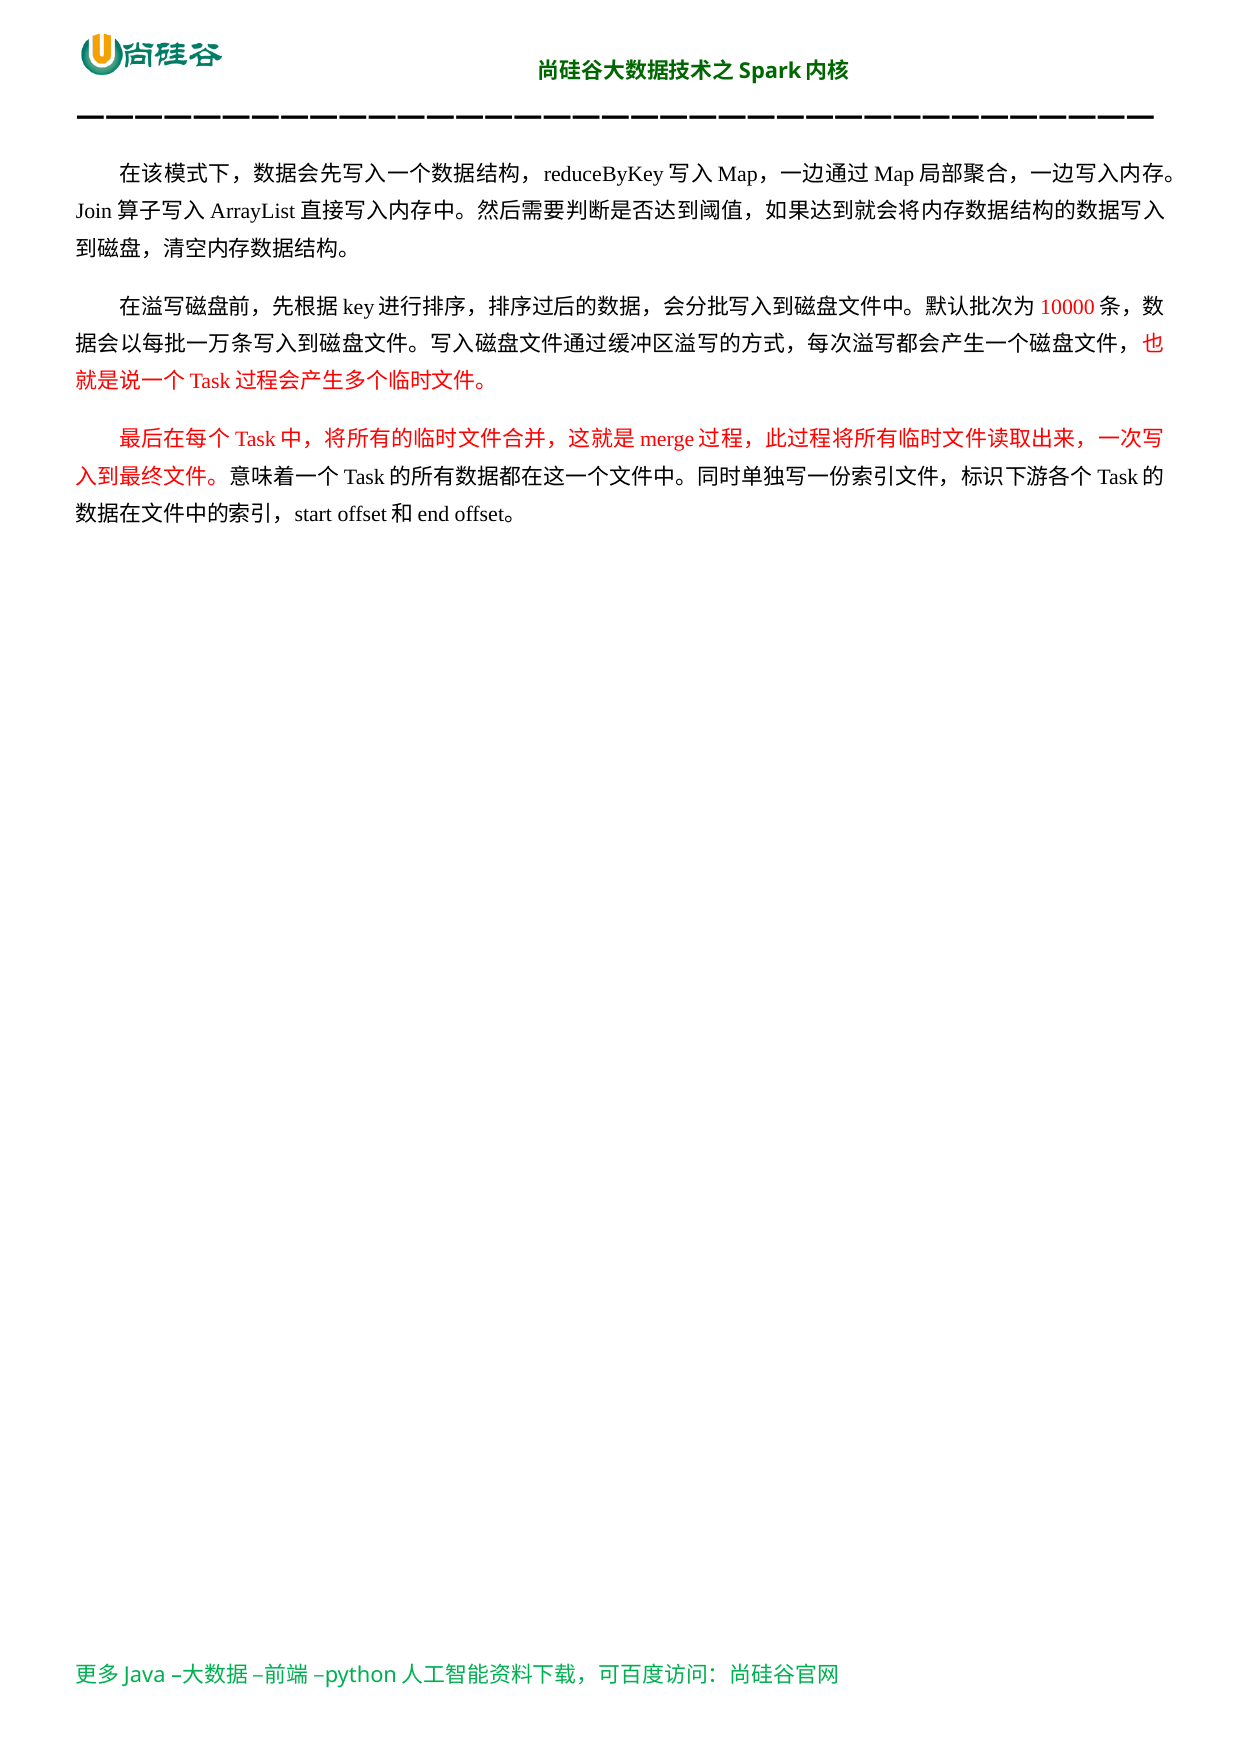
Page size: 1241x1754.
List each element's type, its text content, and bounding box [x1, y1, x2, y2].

text 在溢写磁盘前，先根据key进行排序，排序过后的数据，会分批写入到磁盘文件中。默认批次为10000条，数据会以每批一万条写入到磁盘文件。写入磁盘文件通过缓冲区溢写的方式，每次溢写都会产生一个磁盘文件，也就是说一个Task过程会产生多个临时文件。 [76, 288, 1164, 396]
text 最后在每个Task中，将所有的临时文件合并，这就是merge过程，此过程将所有临时文件读取出来，一次写入到最终文件。意味着一个Task的所有数据都在这一个文件中。同时单独写一份索引文件，标识下游各个Task的数据在文件中的索引，start offset和end offset。 [76, 421, 1164, 528]
text 在该模式下，数据会先写入一个数据结构，reduceByKey写入Map，一边通过Map局部聚合，一边写入内存。Join算子写入ArrayList直接写入内存中。然后需要判断是否达到阈值，如果达到就会将内存数据结构的数据写入到磁盘，清空内存数据结构。 [76, 156, 1164, 263]
picture [75, 29, 226, 79]
